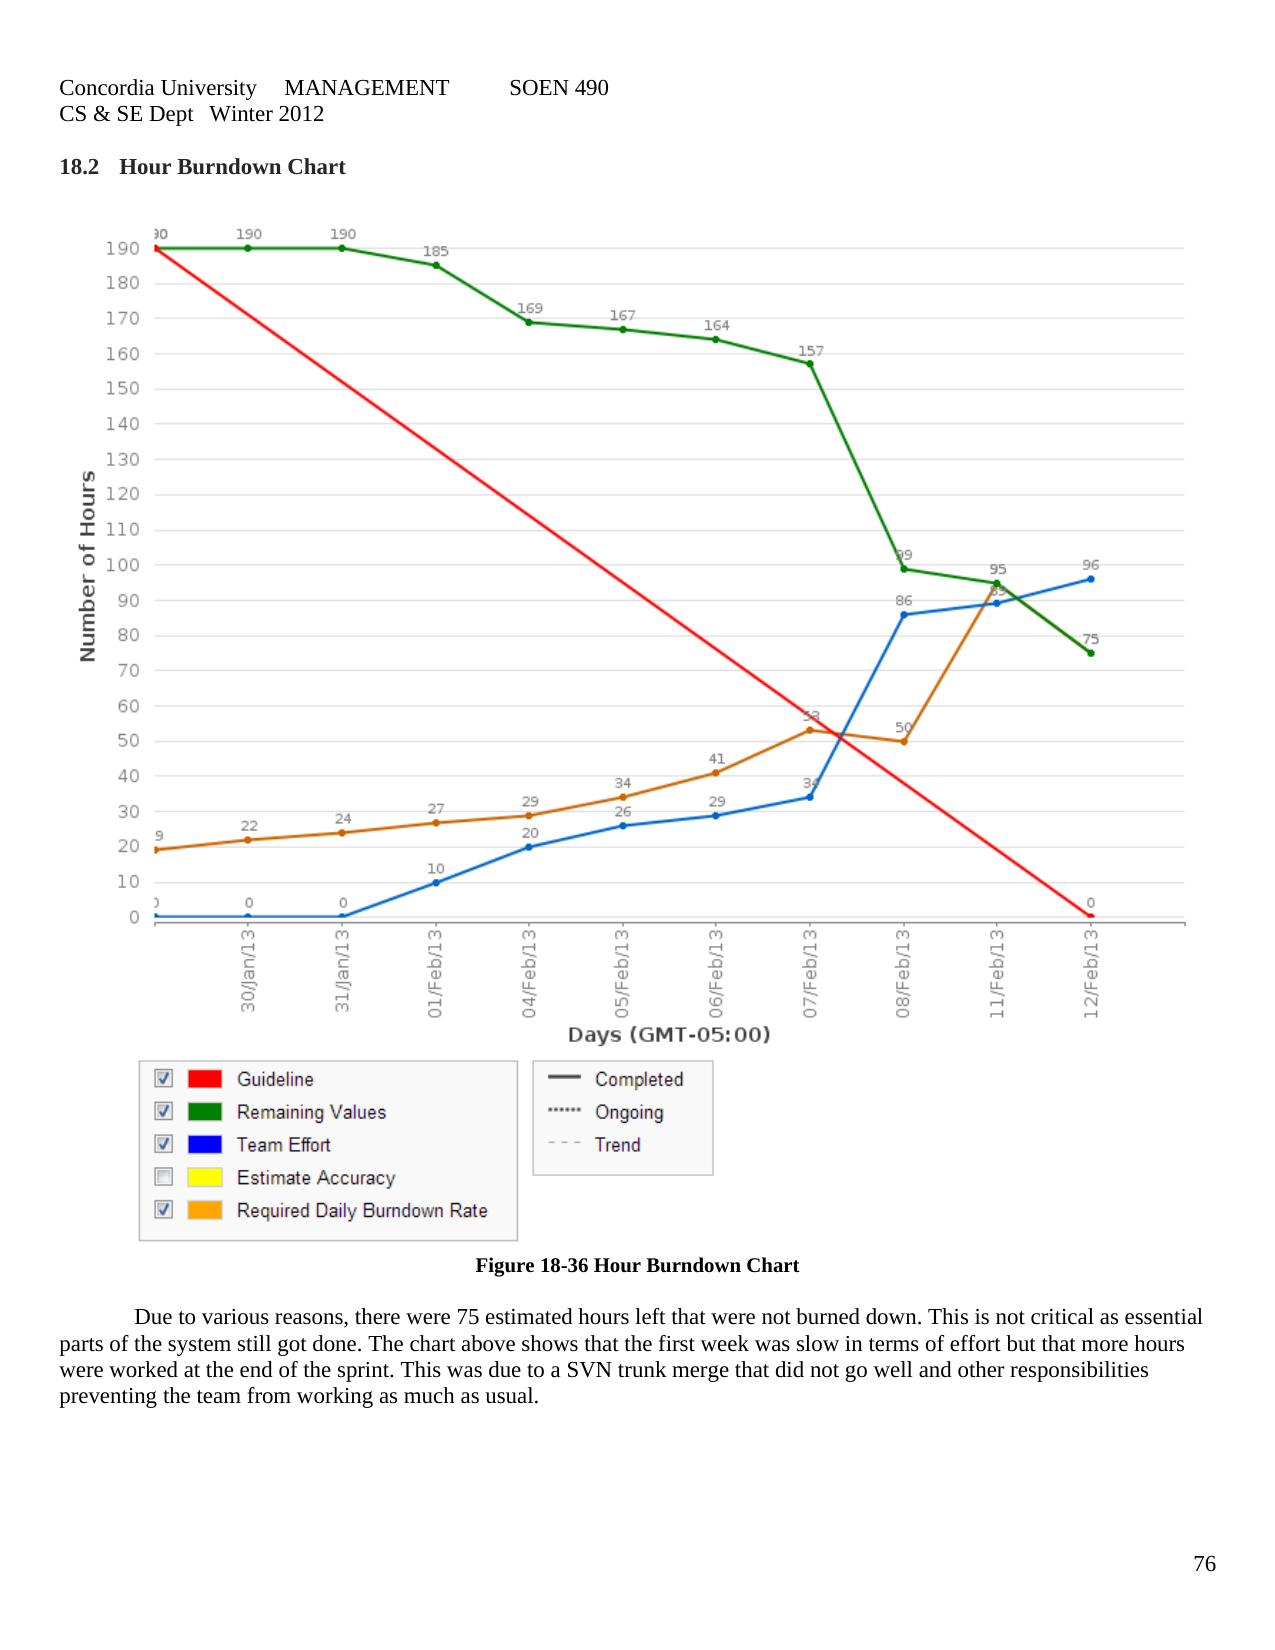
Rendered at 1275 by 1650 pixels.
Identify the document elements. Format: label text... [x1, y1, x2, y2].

picture [59, 205, 1216, 1253]
text Due to various reasons, there were 75 estimated hours left that were not burned down. This is not critical as essential parts of the system still got done. The chart above shows that the first week was slow in terms of effort but that more hours were worked at the end of the sprint. This was due to a SVN trunk merge that did not go well and other responsibilities preventing the team from working as much as usual. [59, 1303, 1216, 1409]
subtitle Hour Burndown Chart [59, 153, 1216, 179]
